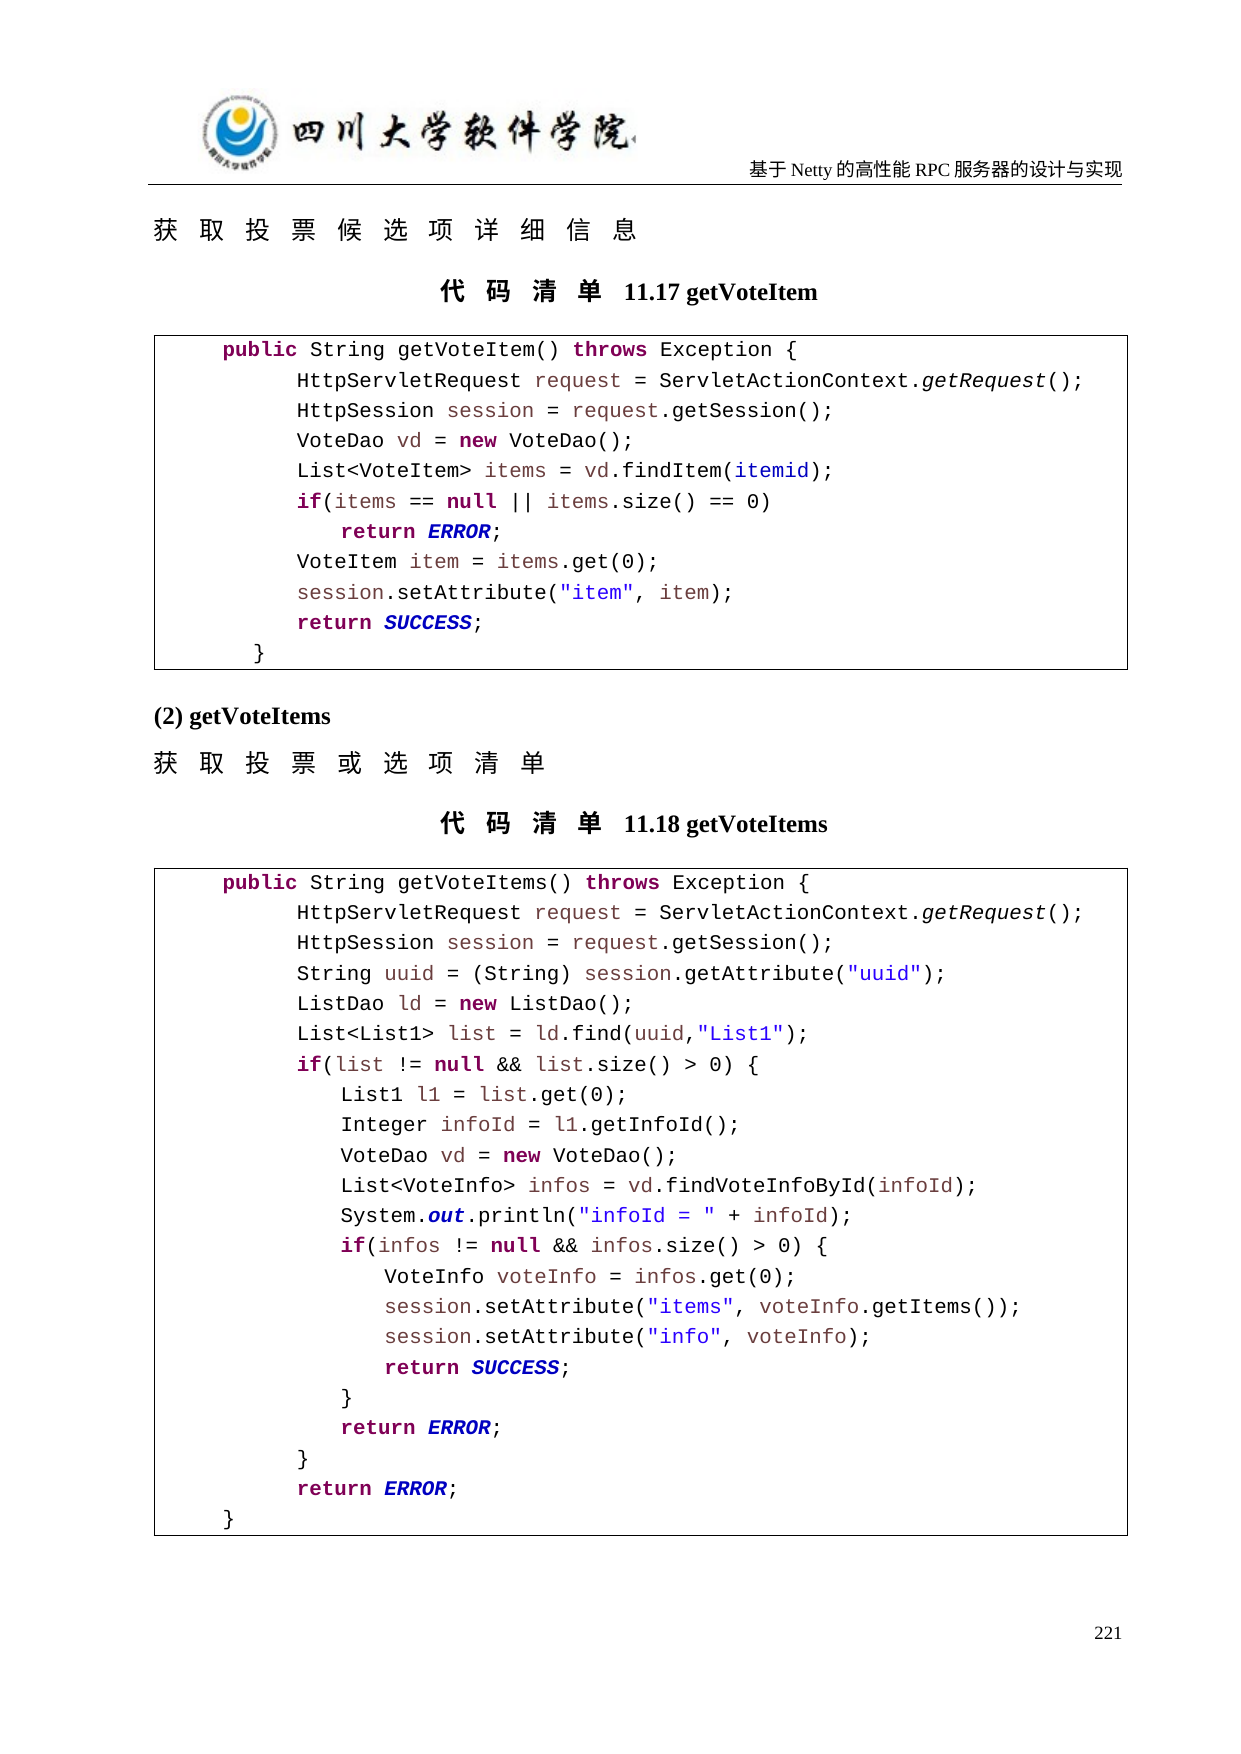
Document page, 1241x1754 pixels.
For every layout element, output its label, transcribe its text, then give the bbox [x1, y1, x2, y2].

text 代码清单11.18 getVoteItems [154, 792, 1116, 852]
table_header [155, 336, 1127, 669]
picture [197, 88, 639, 177]
text 代码清单11.17 getVoteItem [154, 259, 1116, 320]
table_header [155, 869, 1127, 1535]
text 获取投票或选项清单 [154, 731, 1116, 792]
text 获取投票候选项详细信息 [154, 198, 1116, 259]
text (2) getVoteItems [154, 701, 1116, 731]
